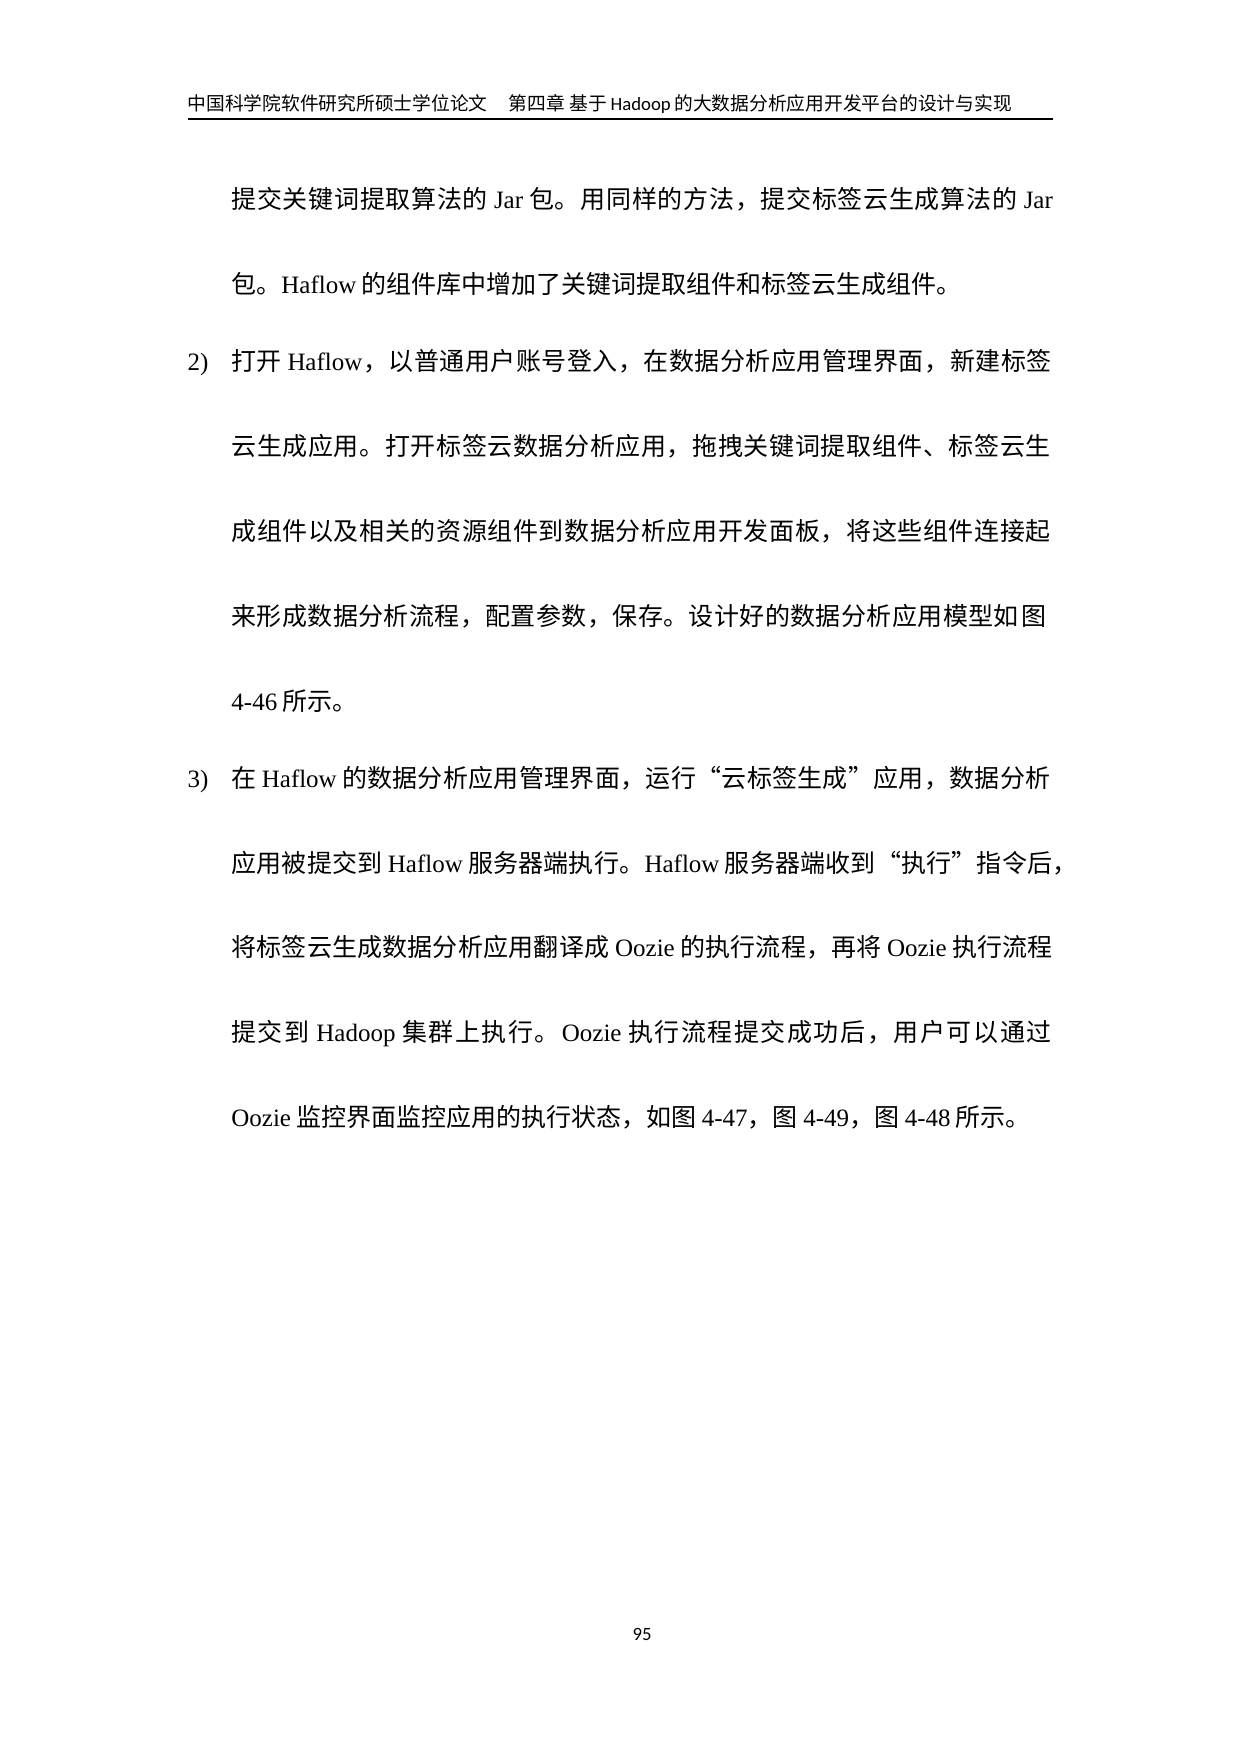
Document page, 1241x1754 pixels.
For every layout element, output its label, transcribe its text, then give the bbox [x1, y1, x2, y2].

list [187, 164, 1053, 317]
